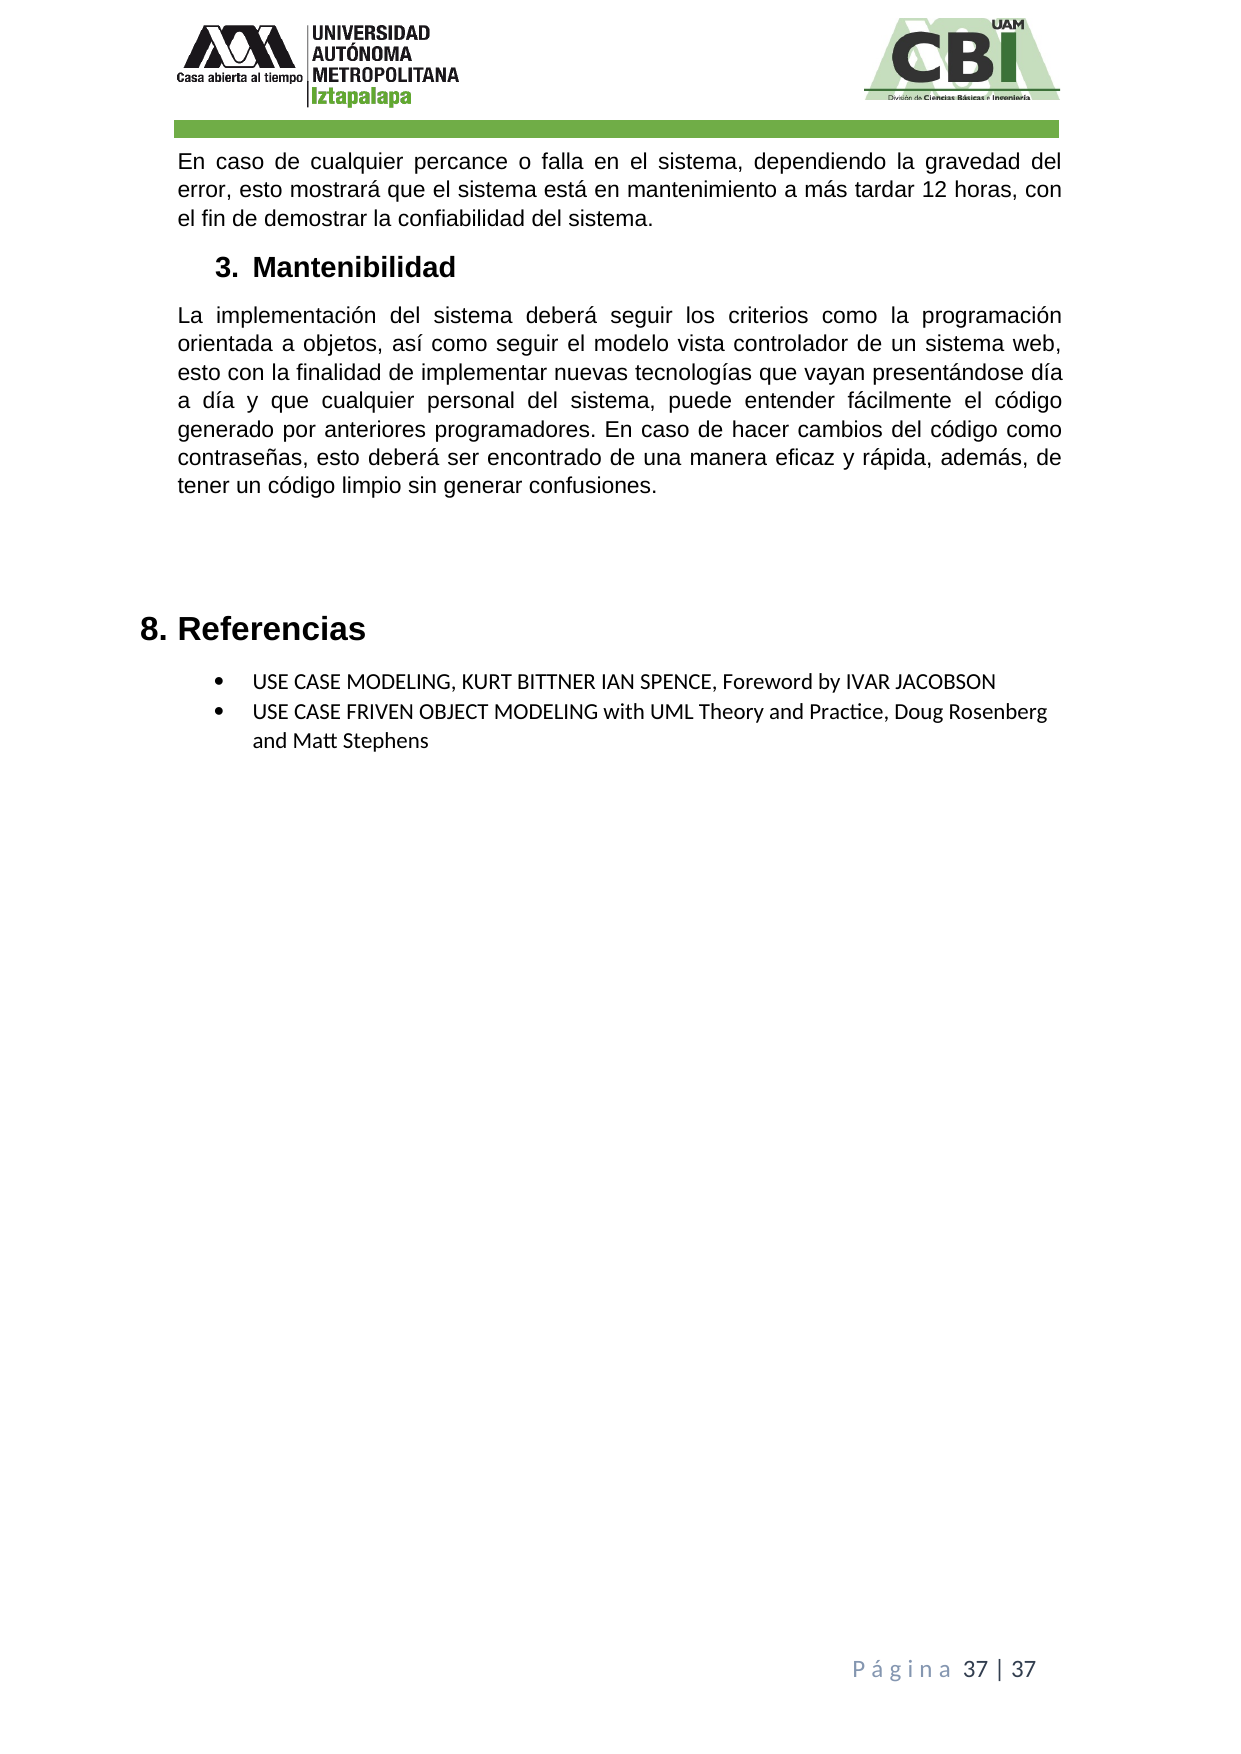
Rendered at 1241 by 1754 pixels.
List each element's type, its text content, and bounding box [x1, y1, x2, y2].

picture [863, 18, 1060, 100]
list Mantenibilidad [215, 249, 1063, 283]
list USE CASE MODELING, KURT BITTNER IAN SPENCE, Foreword by IVAR JACOBSON [215, 667, 1063, 695]
text La implementación del sistema deberá seguir los criterios como la programación orientada a objetos, así como seguir el modelo vista controlador de un sistema web, esto con la finalidad de implementar nuevas tecnologías que vayan presentándose día a día y que cualquier personal del sistema, puede entender fácilmente el código generado por anteriores programadores. En caso de hacer cambios del código como contraseñas, esto deberá ser encontrado de una manera eficaz y rápida, además, de tener un código limpio sin generar confusiones. [177, 302, 1063, 499]
subtitle Referencias [140, 609, 1063, 648]
picture [177, 25, 459, 109]
list USE CASE FRIVEN OBJECT MODELING with UML Theory and Practice, Doug Rosenberg and Matt Stephens [215, 697, 1063, 754]
text En caso de cualquier percance o falla en el sistema, dependiendo la gravedad del error, esto mostrará que el sistema está en mantenimiento a más tardar 12 horas, con el fin de demostrar la confiabilidad del sistema. [177, 148, 1063, 231]
